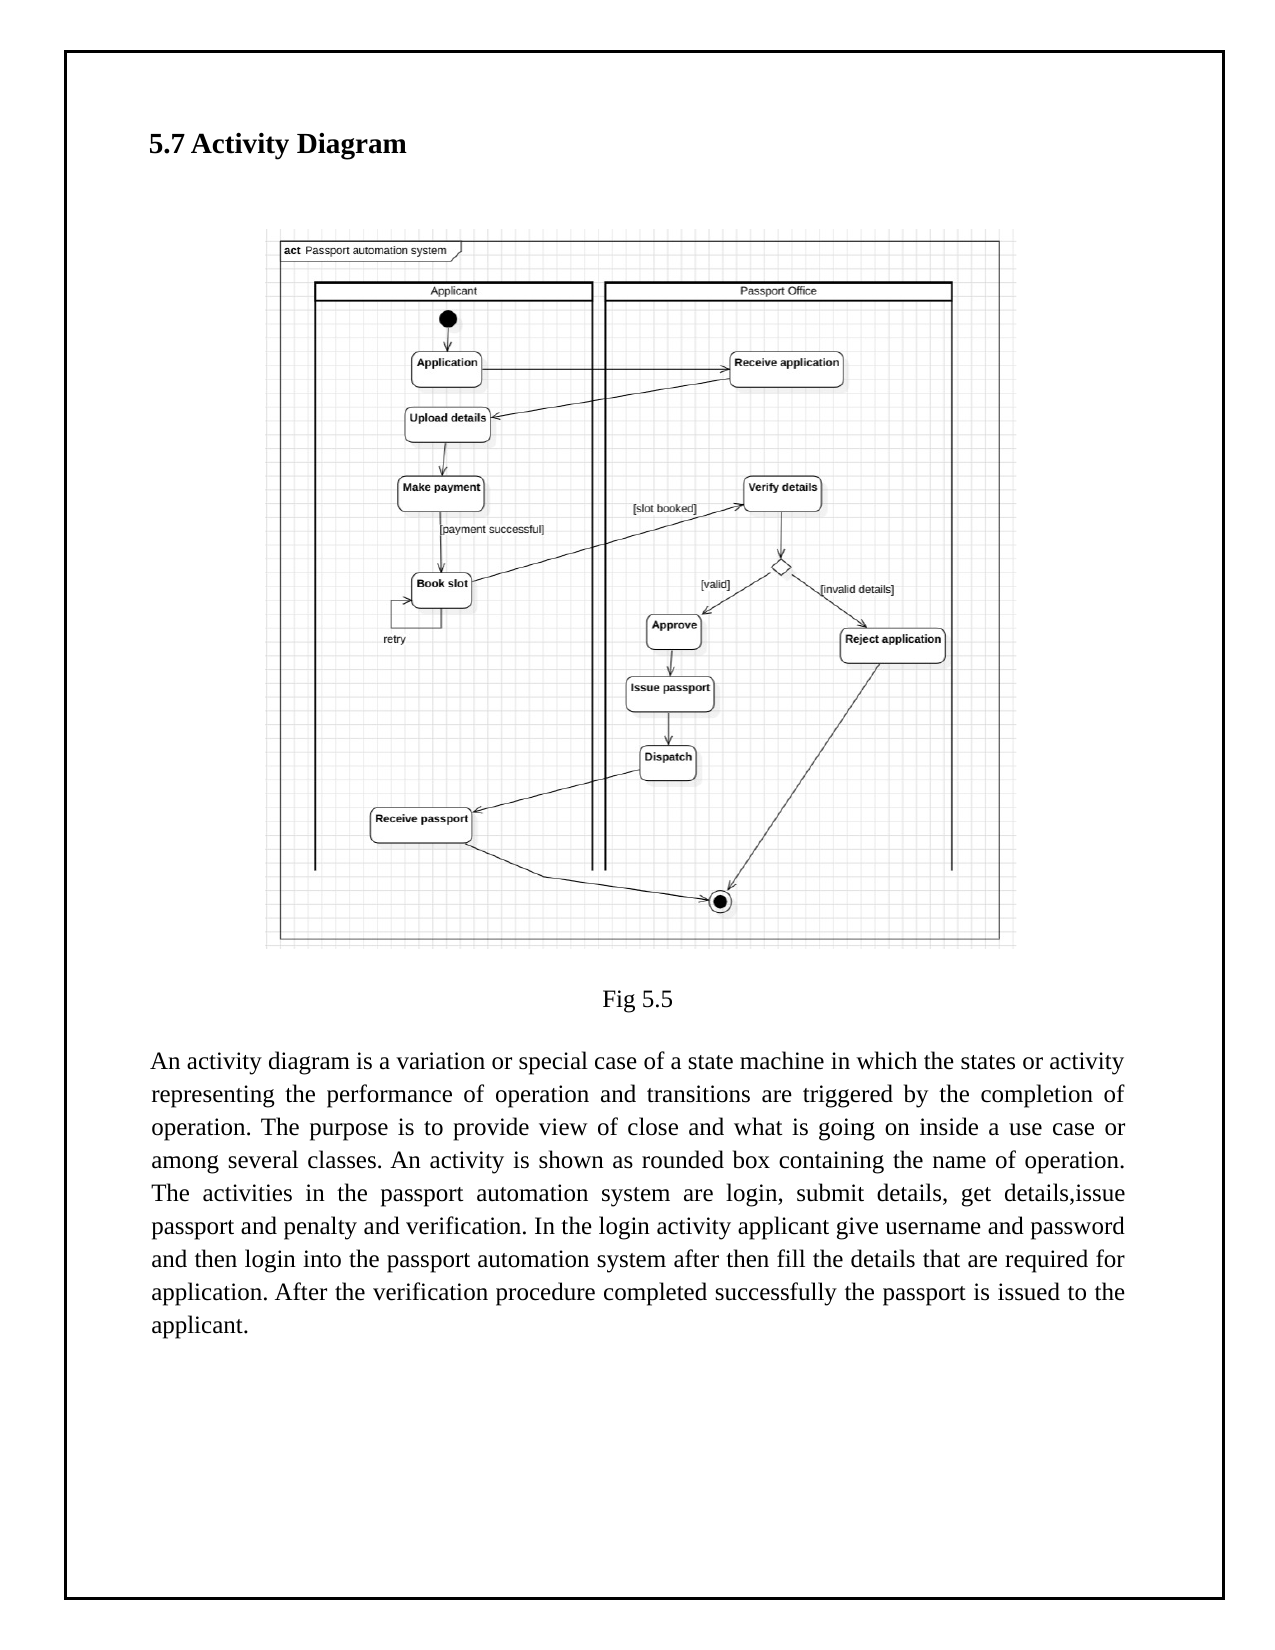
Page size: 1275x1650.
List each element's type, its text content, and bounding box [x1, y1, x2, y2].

text An activity diagram is a variation or special case of a state machine in which the states or activity representing the performance of operation and transitions are triggered by the completion of operation. The purpose is to provide view of close and what is going on inside a use case or among several classes. An activity is shown as rounded box containing the name of operation. The activities in the passport automation system are login, submit details, get details,issue passport and penalty and verification. In the login activity applicant give username and password and then login into the passport automation system after then fill the details that are required for application. After the verification procedure completed successfully the passport is issued to the applicant. [150, 1046, 1126, 1339]
picture [265, 229, 1017, 949]
subtitle 5.7 Activity Diagram [148, 126, 1125, 159]
text Fig 5.5 [150, 984, 1125, 1013]
